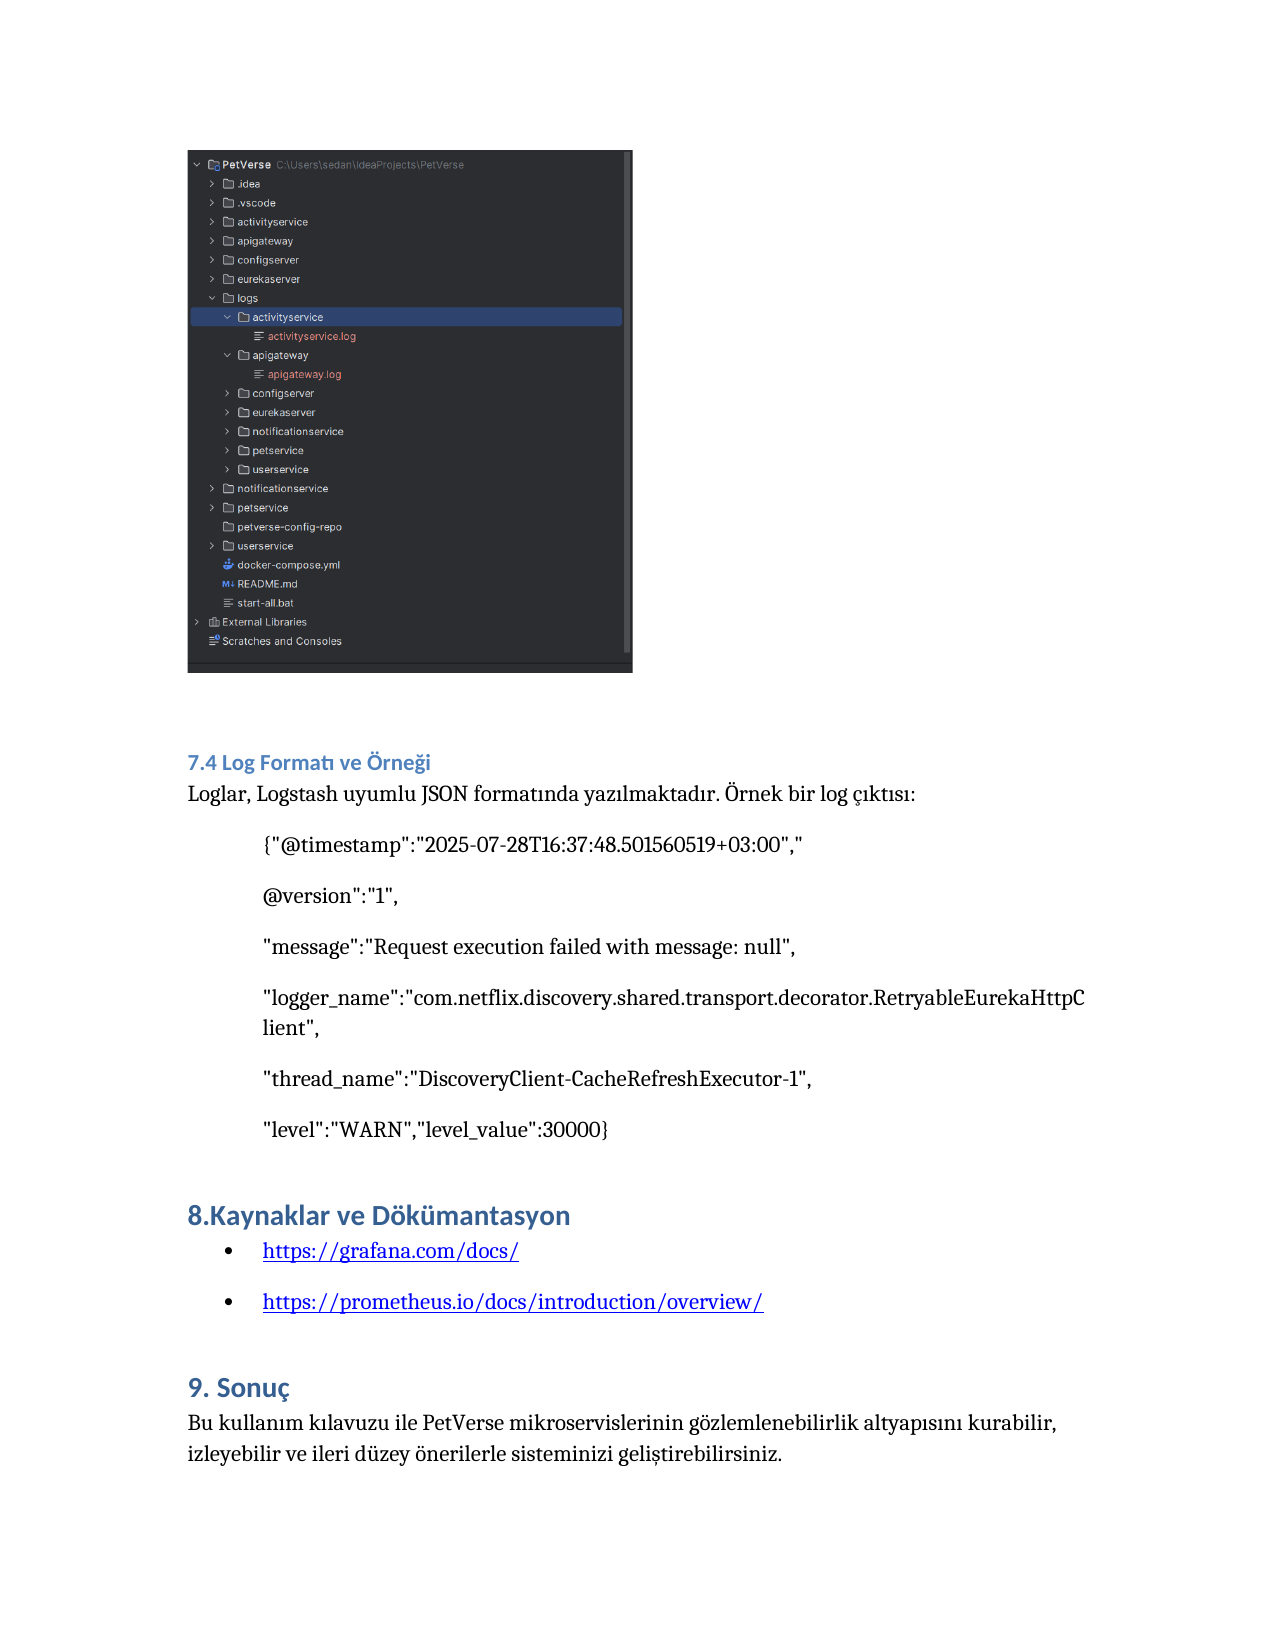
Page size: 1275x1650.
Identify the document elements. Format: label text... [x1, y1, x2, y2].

picture [187, 150, 633, 673]
list https://grafana.com/docs/ [225, 1238, 1087, 1264]
subtitle 8.Kaynaklar ve Dökümantasyon [187, 1197, 1087, 1233]
text "level":"WARN","level_value":30000} [262, 1117, 1087, 1143]
text Loglar, Logstash uyumlu JSON formatında yazılmaktadır. Örnek bir log çıktısı: [187, 780, 1087, 807]
text "message":"Request execution failed with message: null", [262, 933, 1087, 960]
text "thread_name":"DiscoveryClient-CacheRefreshExecutor-1", [262, 1066, 1087, 1092]
subtitle 9. Sonuç [187, 1369, 1087, 1405]
list https://prometheus.io/docs/introduction/overview/ [225, 1289, 1087, 1315]
text "logger_name":"com.netflix.discovery.shared.transport.decorator.RetryableEurekaHttpClient", [262, 984, 1087, 1041]
text @version":"1", [262, 882, 1087, 909]
text Bu kullanım kılavuzu ile PetVerse mikroservislerinin gözlemlenebilirlik altyapısını kurabilir, izleyebilir ve ileri düzey önerilerle sisteminizi geliştirebilirsiniz. [187, 1410, 1087, 1467]
subtitle 7.4 Log Formatı ve Örneği [187, 748, 1087, 776]
text {"@timestamp":"2025-07-28T16:37:48.501560519+03:00"," [262, 831, 1087, 858]
